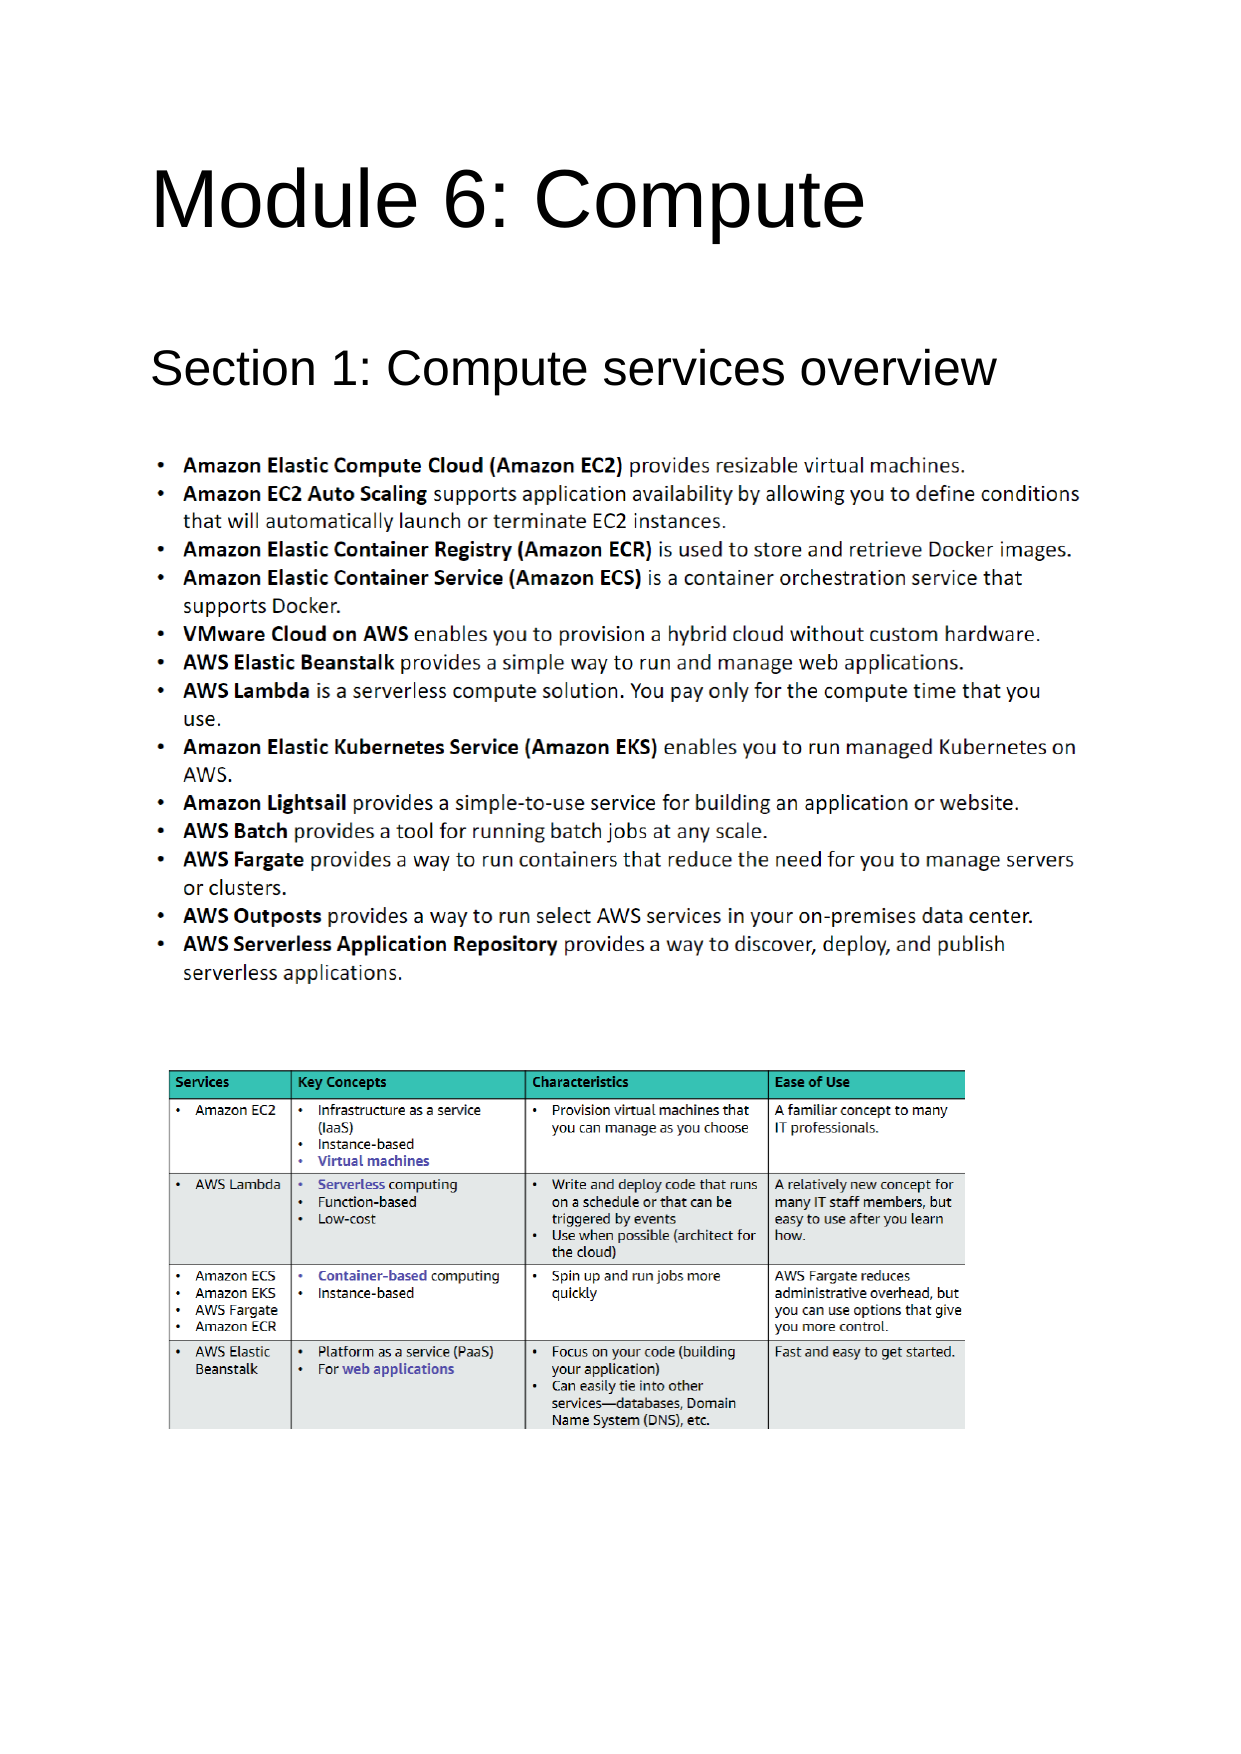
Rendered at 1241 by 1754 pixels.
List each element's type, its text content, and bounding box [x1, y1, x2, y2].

text Module 6: Compute [150, 150, 1090, 245]
picture [150, 453, 1091, 985]
picture [168, 1069, 965, 1429]
text Section 1: Compute services overview [150, 338, 1090, 396]
